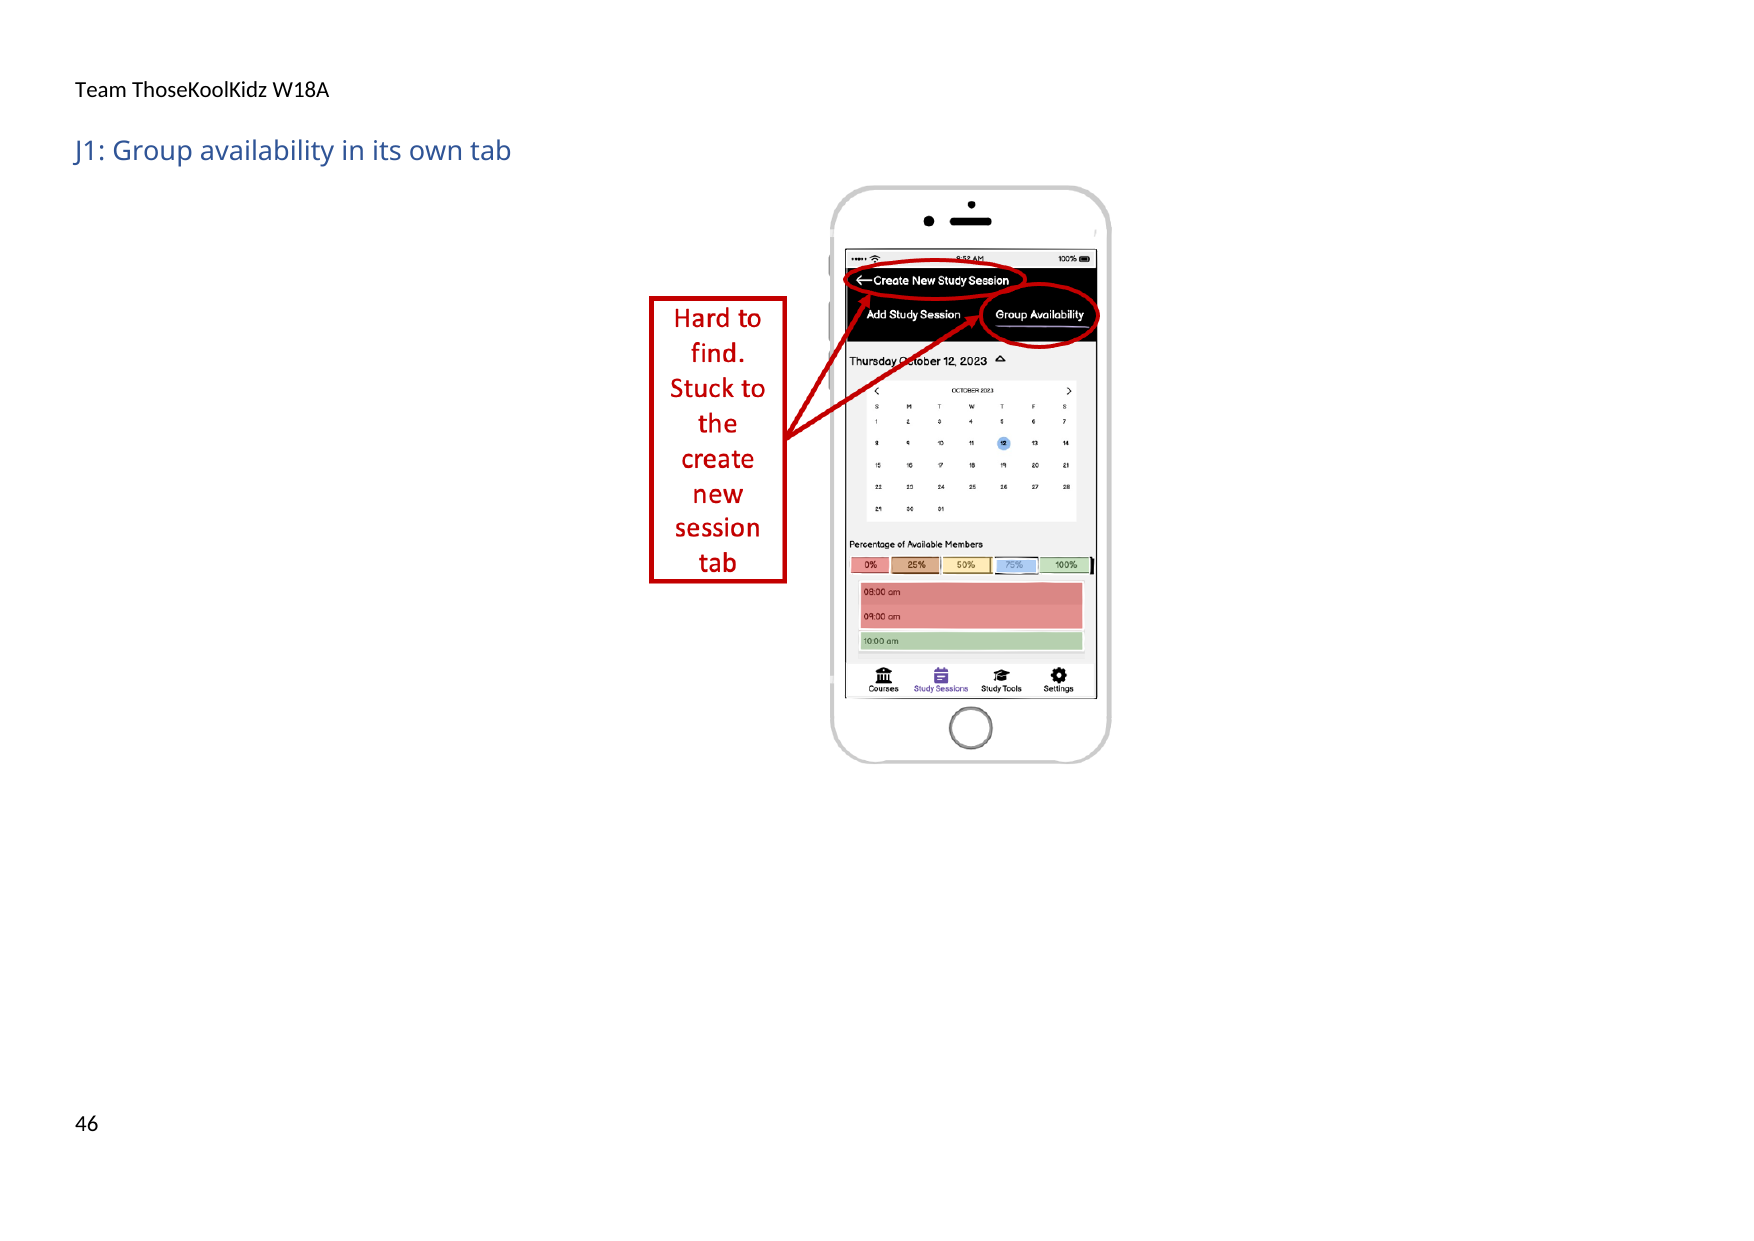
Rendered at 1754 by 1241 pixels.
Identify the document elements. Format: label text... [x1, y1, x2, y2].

subtitle J1: Group availability in its own tab [75, 131, 1679, 168]
picture [633, 170, 1121, 779]
